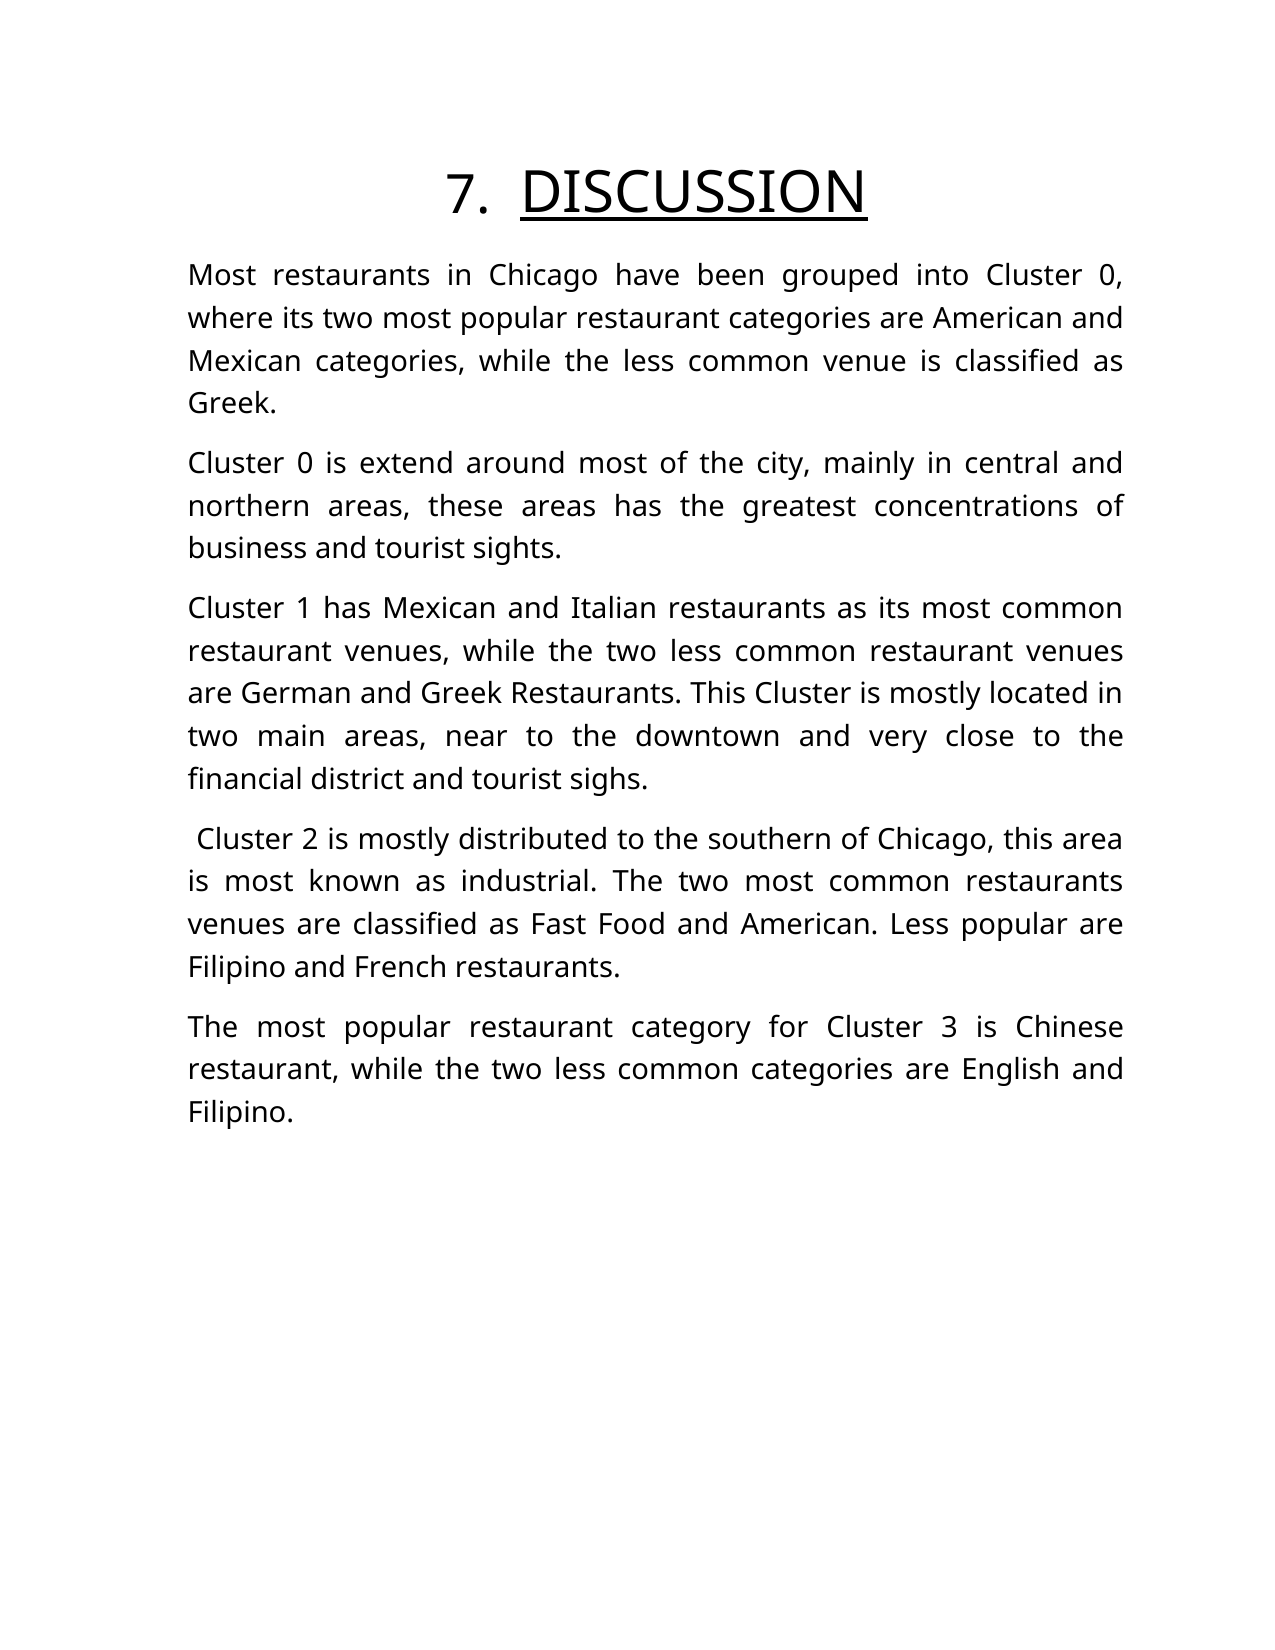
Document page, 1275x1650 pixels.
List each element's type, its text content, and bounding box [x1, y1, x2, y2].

text Cluster 2 is mostly distributed to the southern of Chicago, this area is most known as industrial. The two most common restaurants venues are classified as Fast Food and American. Less popular are Filipino and French restaurants. [187, 818, 1125, 986]
text Cluster 0 is extend around most of the city, mainly in central and northern areas, these areas has the greatest concentrations of business and tourist sights. [187, 442, 1125, 567]
text The most popular restaurant category for Cluster 3 is Chinese restaurant, while the two less common categories are English and Filipino. [187, 1006, 1125, 1131]
text Most restaurants in Chicago have been grouped into Cluster 0, where its two most popular restaurant categories are American and Mexican categories, while the less common venue is classified as Greek. [187, 254, 1125, 422]
text Cluster 1 has Mexican and Italian restaurants as its most common restaurant venues, while the two less common restaurant venues are German and Greek Restaurants. This Cluster is mostly located in two main areas, near to the downtown and very close to the financial district and tourist sighs. [187, 587, 1125, 798]
list discussion [187, 150, 1125, 231]
